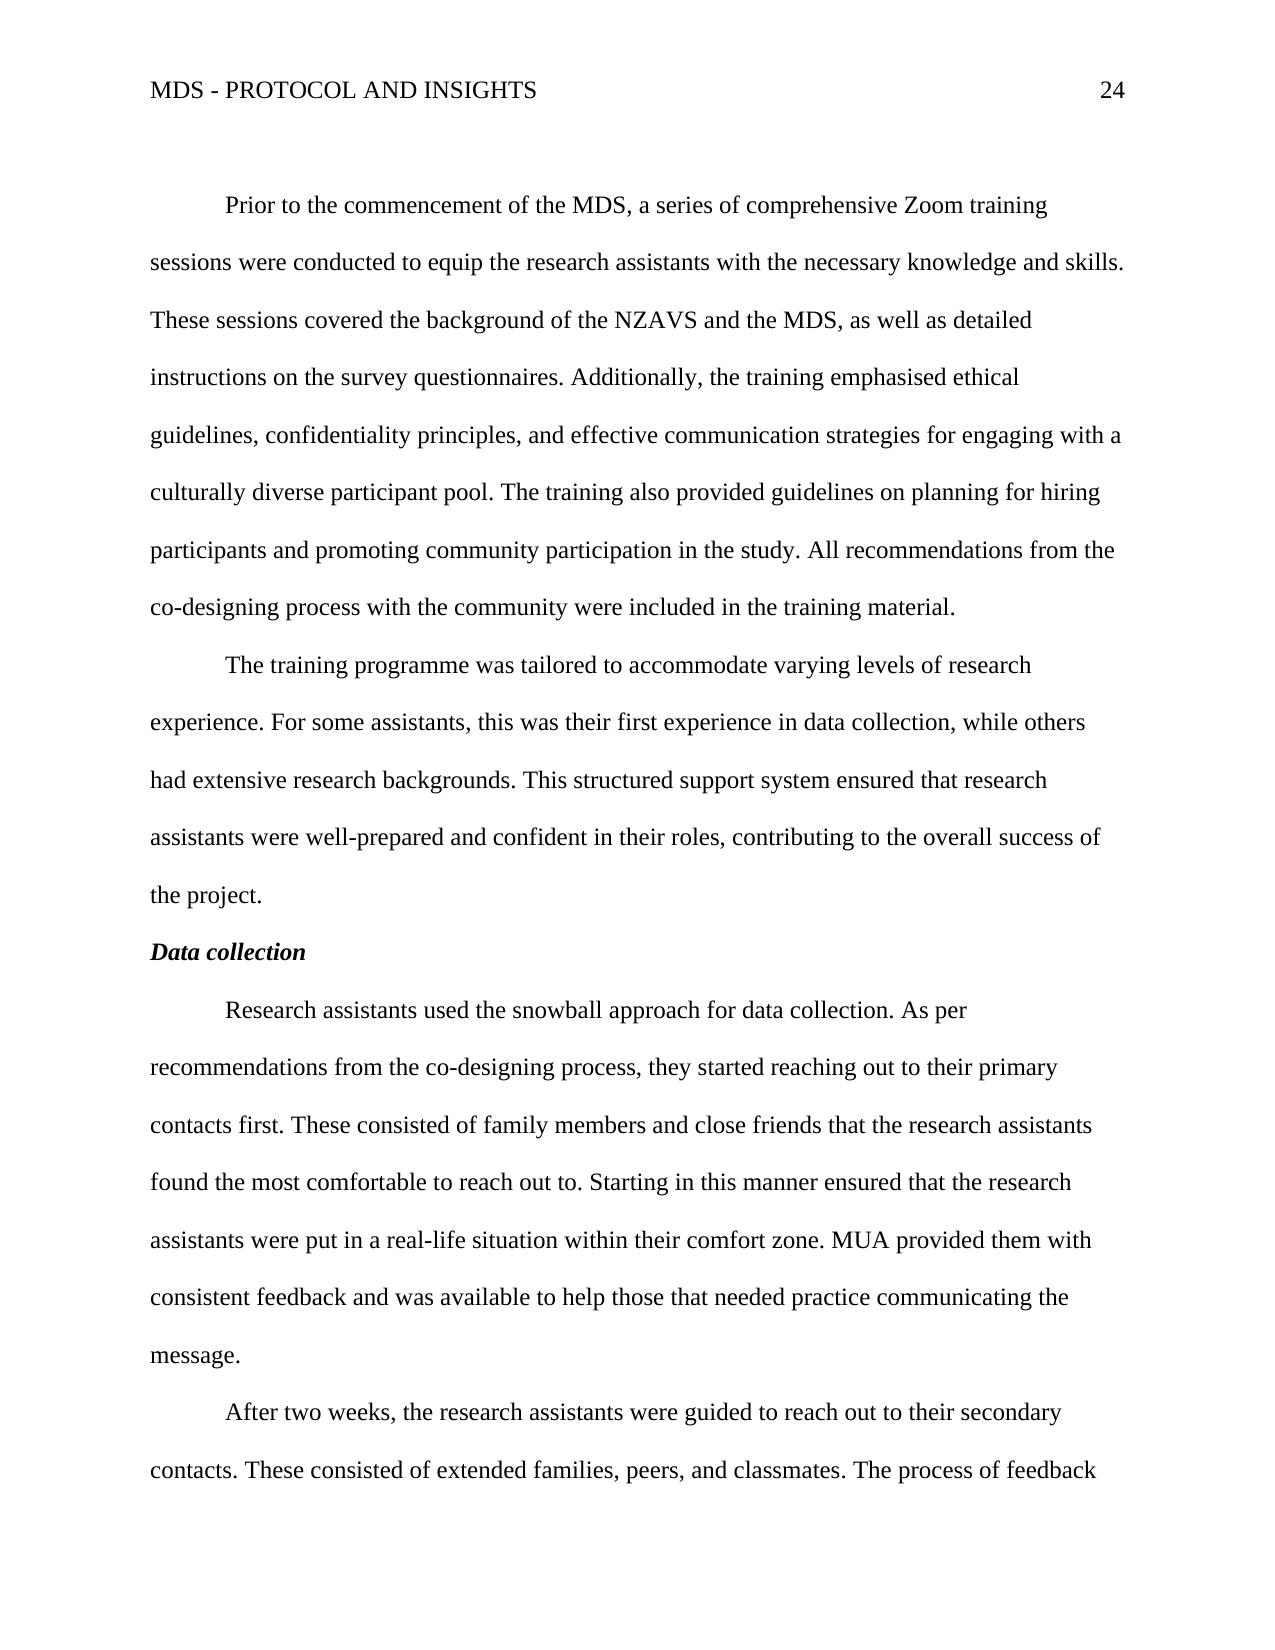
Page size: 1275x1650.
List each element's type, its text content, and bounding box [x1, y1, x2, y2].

text Prior to the commencement of the MDS, a series of comprehensive Zoom training sessions were conducted to equip the research assistants with the necessary knowledge and skills. These sessions covered the background of the NZAVS and the MDS, as well as detailed instructions on the survey questionnaires. Additionally, the training emphasised ethical guidelines, confidentiality principles, and effective communication strategies for engaging with a culturally diverse participant pool. The training also provided guidelines on planning for hiring participants and promoting community participation in the study. All recommendations from the co-designing process with the community were included in the training material. [150, 190, 1125, 621]
text The training programme was tailored to accommodate varying levels of research experience. For some assistants, this was their first experience in data collection, while others had extensive research backgrounds. This structured support system ensured that research assistants were well-prepared and confident in their roles, contributing to the overall success of the project. [150, 650, 1125, 909]
text Research assistants used the snowball approach for data collection. As per recommendations from the co-designing process, they started reaching out to their primary contacts first. These consisted of family members and close friends that the research assistants found the most comfortable to reach out to. Starting in this manner ensured that the research assistants were put in a real-life situation within their comfort zone. MUA provided them with consistent feedback and was available to help those that needed practice communicating the message. [150, 995, 1125, 1369]
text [150, 1397, 1125, 1484]
subtitle Data collection [150, 937, 1125, 966]
